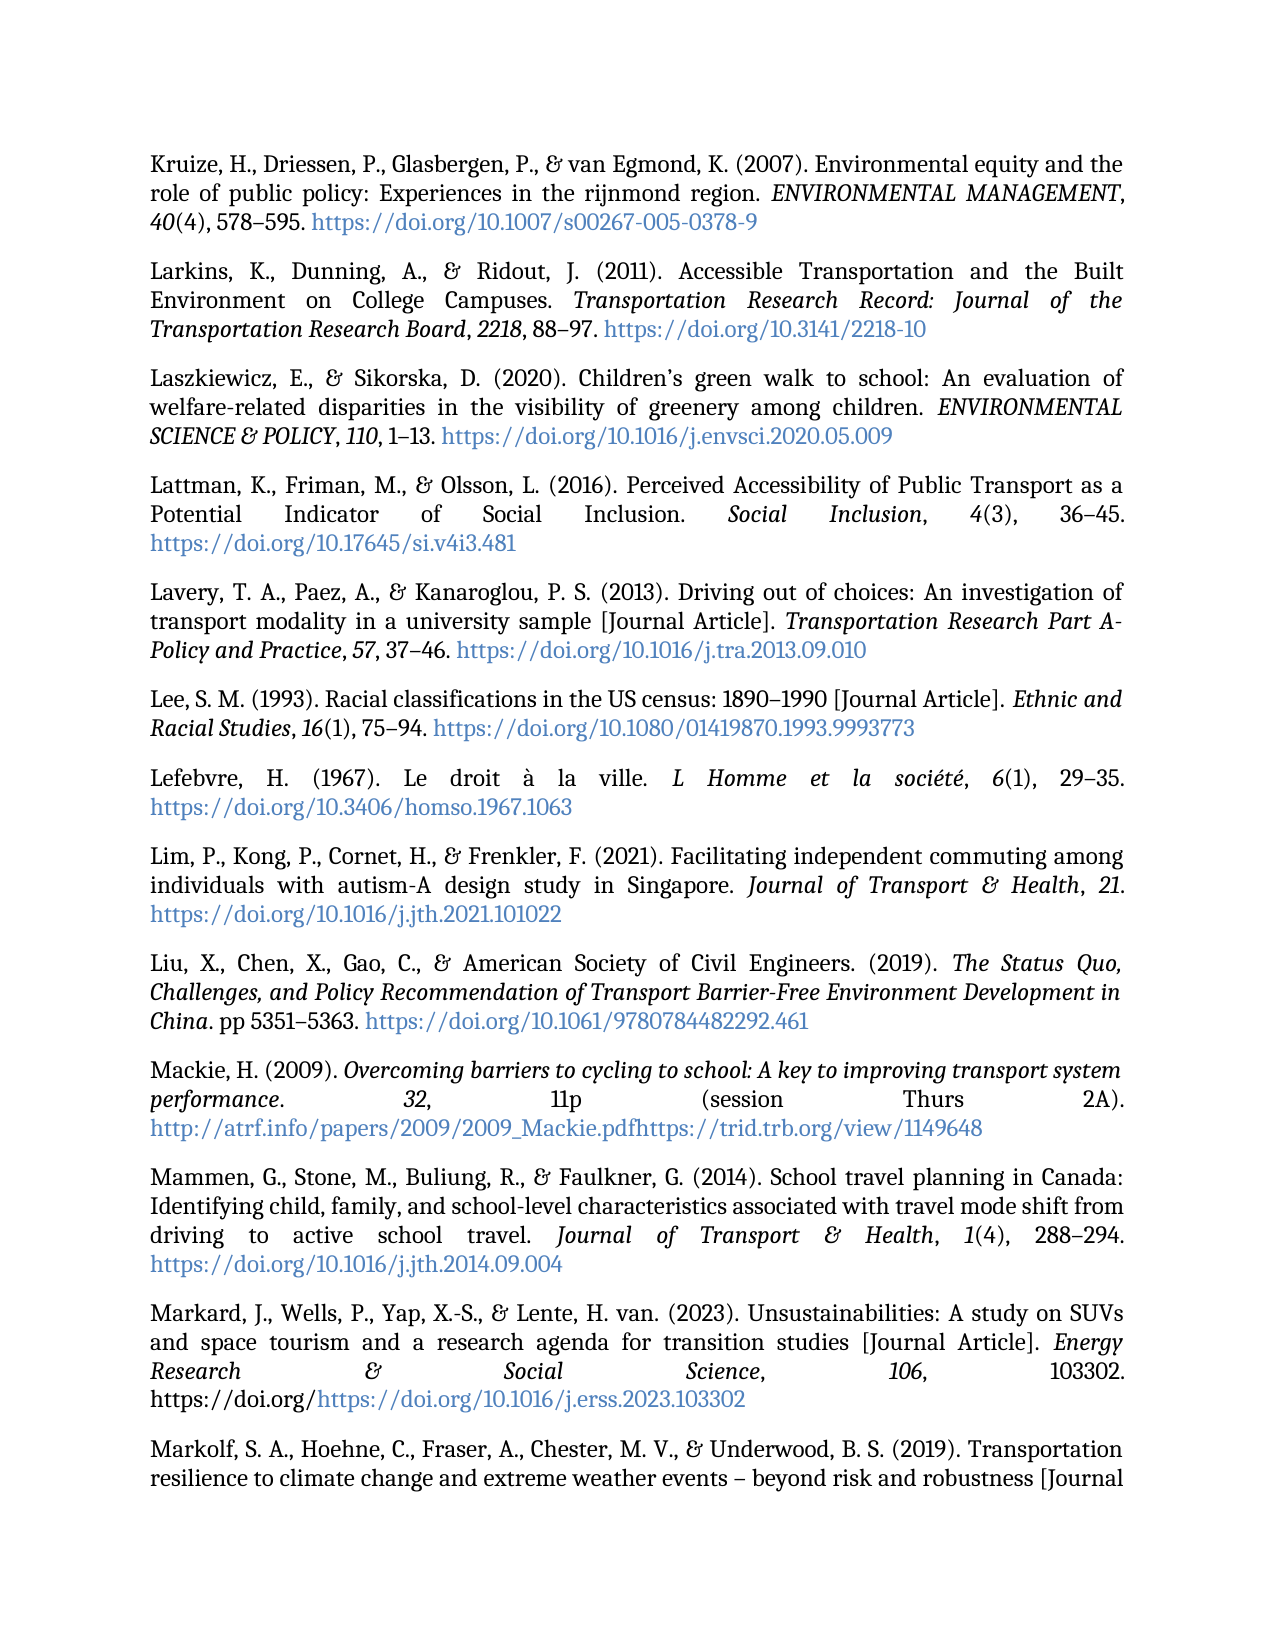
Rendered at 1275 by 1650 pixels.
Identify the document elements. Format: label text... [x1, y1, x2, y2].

text Lim, P., Kong, P., Cornet, H., & Frenkler, F. (2021). Facilitating independent commuting among individuals with autism-A design study in Singapore. Journal of Transport & Health, 21. https://doi.org/10.1016/j.jth.2021.101022 [150, 842, 1125, 928]
text Laszkiewicz, E., & Sikorska, D. (2020). Children’s green walk to school: An evaluation of welfare-related disparities in the visibility of greenery among children. ENVIRONMENTAL SCIENCE & POLICY, 110, 1–13. https://doi.org/10.1016/j.envsci.2020.05.009 [150, 364, 1125, 450]
text Larkins, K., Dunning, A., & Ridout, J. (2011). Accessible Transportation and the Built Environment on College Campuses. Transportation Research Record: Journal of the Transportation Research Board, 2218, 88–97. https://doi.org/10.3141/2218-10 [150, 257, 1125, 343]
text Kruize, H., Driessen, P., Glasbergen, P., & van Egmond, K. (2007). Environmental equity and the role of public policy: Experiences in the rijnmond region. ENVIRONMENTAL MANAGEMENT, 40(4), 578–595. https://doi.org/10.1007/s00267-005-0378-9 [150, 150, 1125, 236]
text Lavery, T. A., Paez, A., & Kanaroglou, P. S. (2013). Driving out of choices: An investigation of transport modality in a university sample [Journal Article]. Transportation Research Part A-Policy and Practice, 57, 37–46. https://doi.org/10.1016/j.tra.2013.09.010 [150, 578, 1125, 664]
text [150, 1435, 1125, 1492]
text Markard, J., Wells, P., Yap, X.-S., & Lente, H. van. (2023). Unsustainabilities: A study on SUVs and space tourism and a research agenda for transition studies [Journal Article]. Energy Research & Social Science, 106, 103302. https://doi.org/https://doi.org/10.1016/j.erss.2023.103302 [150, 1299, 1125, 1414]
text Liu, X., Chen, X., Gao, C., & American Society of Civil Engineers. (2019). The Status Quo, Challenges, and Policy Recommendation of Transport Barrier-Free Environment Development in China. pp 5351–5363. https://doi.org/10.1061/9780784482292.461 [150, 949, 1125, 1035]
text Mackie, H. (2009). Overcoming barriers to cycling to school: A key to improving transport system performance. 32, 11p (session Thurs 2A). http://atrf.info/papers/2009/2009_Mackie.pdfhttps://trid.trb.org/view/1149648 [150, 1056, 1125, 1142]
text Mammen, G., Stone, M., Buliung, R., & Faulkner, G. (2014). School travel planning in Canada: Identifying child, family, and school-level characteristics associated with travel mode shift from driving to active school travel. Journal of Transport & Health, 1(4), 288–294. https://doi.org/10.1016/j.jth.2014.09.004 [150, 1163, 1125, 1278]
text Lee, S. M. (1993). Racial classifications in the US census: 1890–1990 [Journal Article]. Ethnic and Racial Studies, 16(1), 75–94. https://doi.org/10.1080/01419870.1993.9993773 [150, 685, 1125, 743]
text Lefebvre, H. (1967). Le droit à la ville. L Homme et la société, 6(1), 29–35. https://doi.org/10.3406/homso.1967.1063 [150, 764, 1125, 821]
text Lattman, K., Friman, M., & Olsson, L. (2016). Perceived Accessibility of Public Transport as a Potential Indicator of Social Inclusion. Social Inclusion, 4(3), 36–45. https://doi.org/10.17645/si.v4i3.481 [150, 471, 1125, 557]
